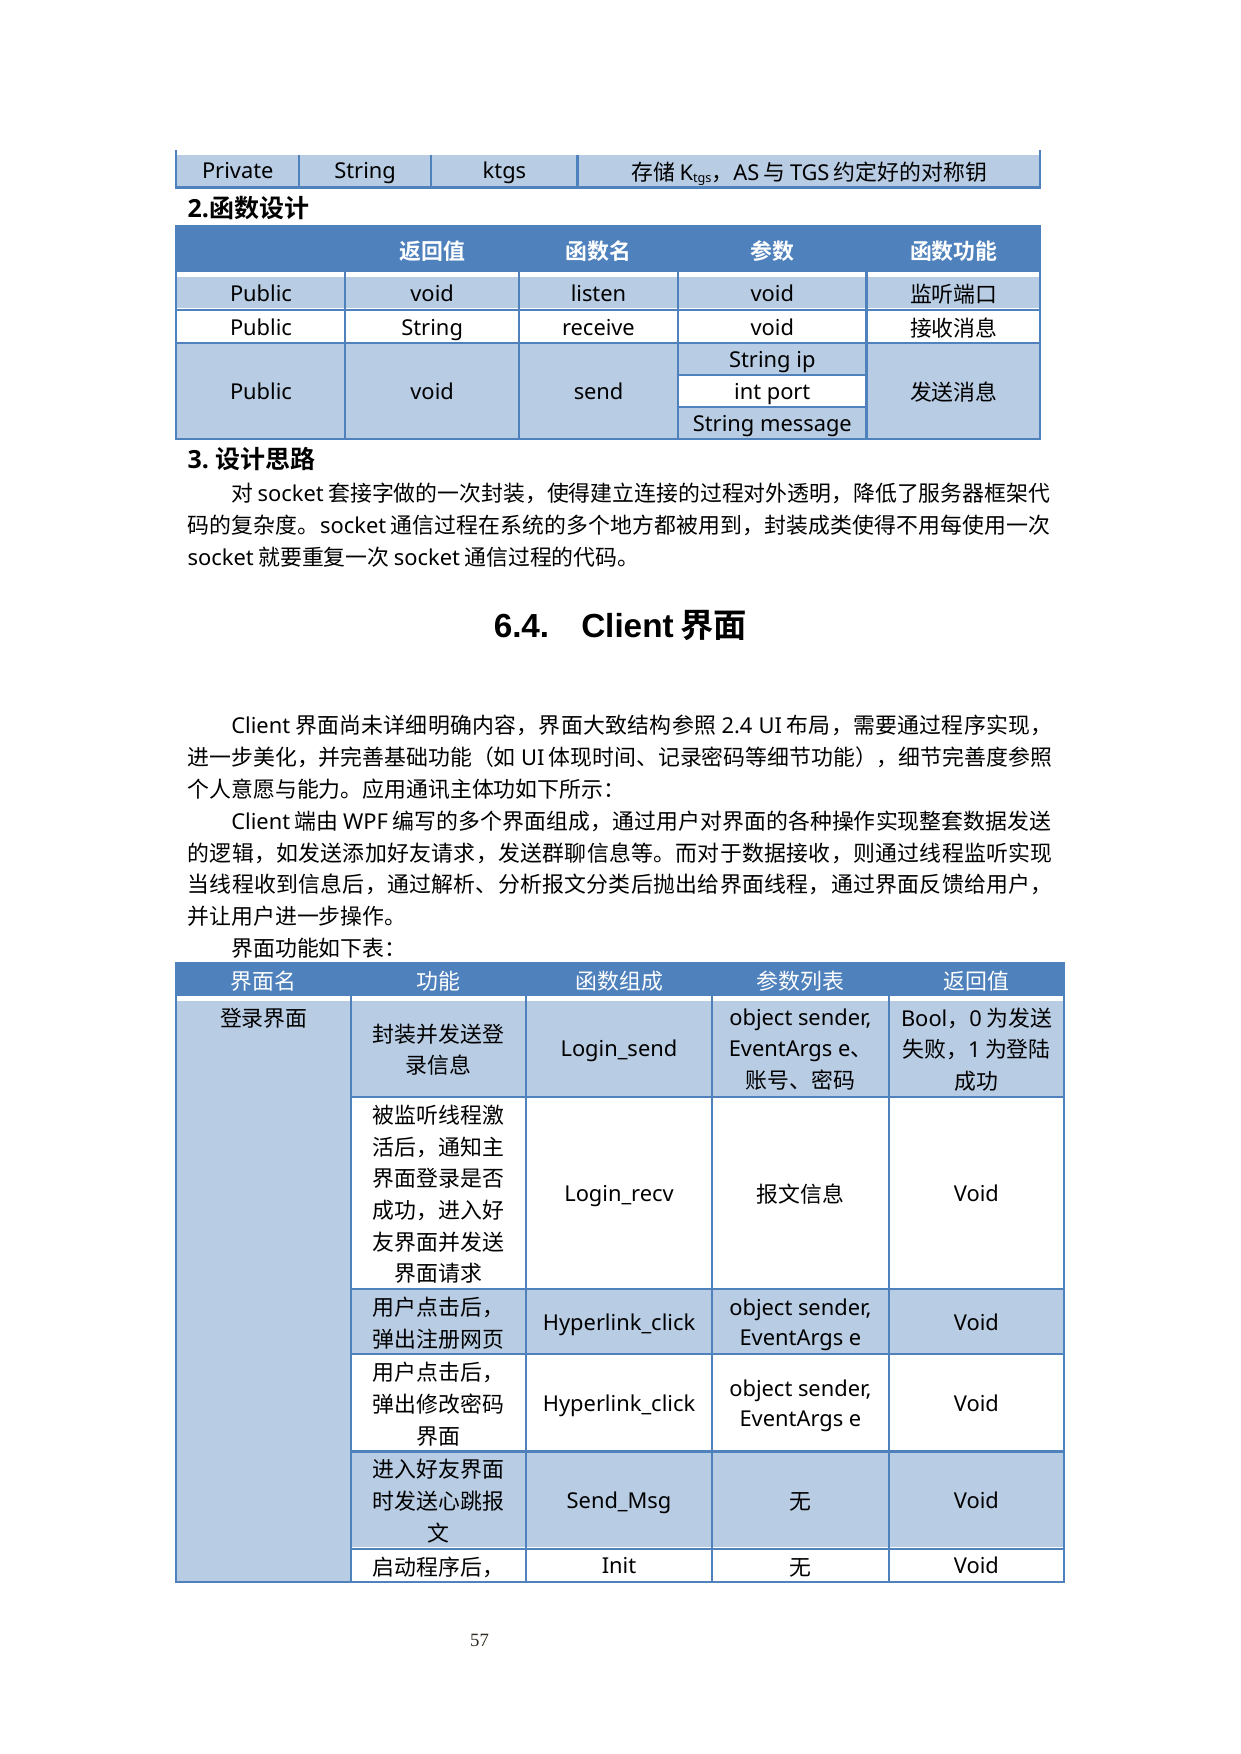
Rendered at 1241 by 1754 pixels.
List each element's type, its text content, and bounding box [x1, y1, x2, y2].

table_cell 用户点击后，弹出修改密码界面 [352, 1355, 525, 1450]
table_cell Hyperlink_click [527, 1290, 711, 1353]
table_header 界面名 [177, 964, 350, 996]
table_cell send [520, 344, 677, 438]
table_cell 发送消息 [868, 344, 1039, 438]
table_header 返回值 [890, 964, 1063, 996]
table_cell Void [890, 1098, 1063, 1288]
table_cell 监听端口 [868, 277, 1039, 308]
table_cell int port [679, 376, 865, 406]
table_cell void [679, 277, 865, 308]
table_cell Public [177, 344, 344, 438]
table_header 函数功能 [868, 227, 1039, 272]
table_header 参数 [679, 227, 865, 272]
table_cell Private [177, 155, 298, 186]
table_cell 进入好友界面时发送心跳报文 [352, 1453, 525, 1547]
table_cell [352, 1550, 525, 1581]
table_cell void [346, 277, 518, 308]
table_cell String message [679, 408, 865, 438]
table_cell Hyperlink_click [527, 1355, 711, 1450]
table_cell 被监听线程激活后，通知主界面登录是否成功，进入好友界面并发送界面请求 [352, 1098, 525, 1288]
table_cell 存储Ktgs，AS与TGS约定好的对称钥 [579, 155, 1039, 186]
table_cell void [346, 344, 518, 438]
table_cell void [679, 311, 865, 342]
table_cell 封装并发送登录信息 [352, 1001, 525, 1096]
list 2.函数设计 [187, 188, 1053, 225]
table_cell String [346, 311, 518, 342]
table_cell Public [177, 277, 344, 308]
table_cell receive [520, 311, 677, 342]
table_cell object sender, EventArgs e、账号、密码 [713, 1001, 888, 1096]
table_cell 用户点击后，弹出注册网页 [352, 1290, 525, 1353]
table_header 函数名 [520, 227, 677, 272]
table_cell 接收消息 [868, 311, 1039, 342]
table_header 函数组成 [527, 964, 711, 996]
text Client端由WPF编写的多个界面组成，通过用户对界面的各种操作实现整套数据发送的逻辑，如发送添加好友请求，发送群聊信息等。而对于数据接收，则通过线程监听实现，当线程收到信息后，通过解析、分析报文分类后抛出给界面线程，通过界面反馈给用户，并让用户进一步操作。 [187, 804, 1053, 931]
table_cell Void [890, 1453, 1063, 1547]
table_header 功能 [352, 964, 525, 996]
table_cell Public [177, 311, 344, 342]
table_cell String ip [679, 344, 865, 374]
subtitle Client界面 [187, 598, 1053, 647]
table_cell 登录界面 [177, 1001, 350, 1581]
table_cell 报文信息 [713, 1098, 888, 1288]
table_cell Login_send [527, 1001, 711, 1096]
list 设计思路 [187, 440, 1053, 476]
text 对socket套接字做的一次封装，使得建立连接的过程对外透明，降低了服务器框架代码的复杂度。socket通信过程在系统的多个地方都被用到，封装成类使得不用每使用一次socket就要重复一次socket通信过程的代码。 [187, 476, 1053, 571]
table_header [177, 227, 344, 272]
table_cell String [300, 155, 430, 186]
table_header 参数列表 [713, 964, 888, 996]
table_cell object sender, EventArgs e [713, 1355, 888, 1450]
table_cell 无 [713, 1453, 888, 1547]
table_header 返回值 [346, 227, 518, 272]
table_cell Send_Msg [527, 1453, 711, 1547]
table_cell Bool，0为发送失败，1为登陆成功 [890, 1001, 1063, 1096]
table_cell ktgs [432, 155, 576, 186]
text Client界面尚未详细明确内容，界面大致结构参照2.4 UI布局，需要通过程序实现，进一步美化，并完善基础功能（如UI体现时间、记录密码等细节功能），细节完善度参照个人意愿与能力。应用通讯主体功如下所示： [187, 708, 1053, 804]
text 界面功能如下表： [187, 931, 1053, 962]
table_cell listen [520, 277, 677, 308]
table_cell Void [890, 1550, 1063, 1581]
table_cell object sender, EventArgs e [713, 1290, 888, 1353]
table_cell Login_recv [527, 1098, 711, 1288]
table_cell 无 [713, 1550, 888, 1581]
table_cell Void [890, 1290, 1063, 1353]
table_cell Init [527, 1550, 711, 1581]
table_cell Void [890, 1355, 1063, 1450]
